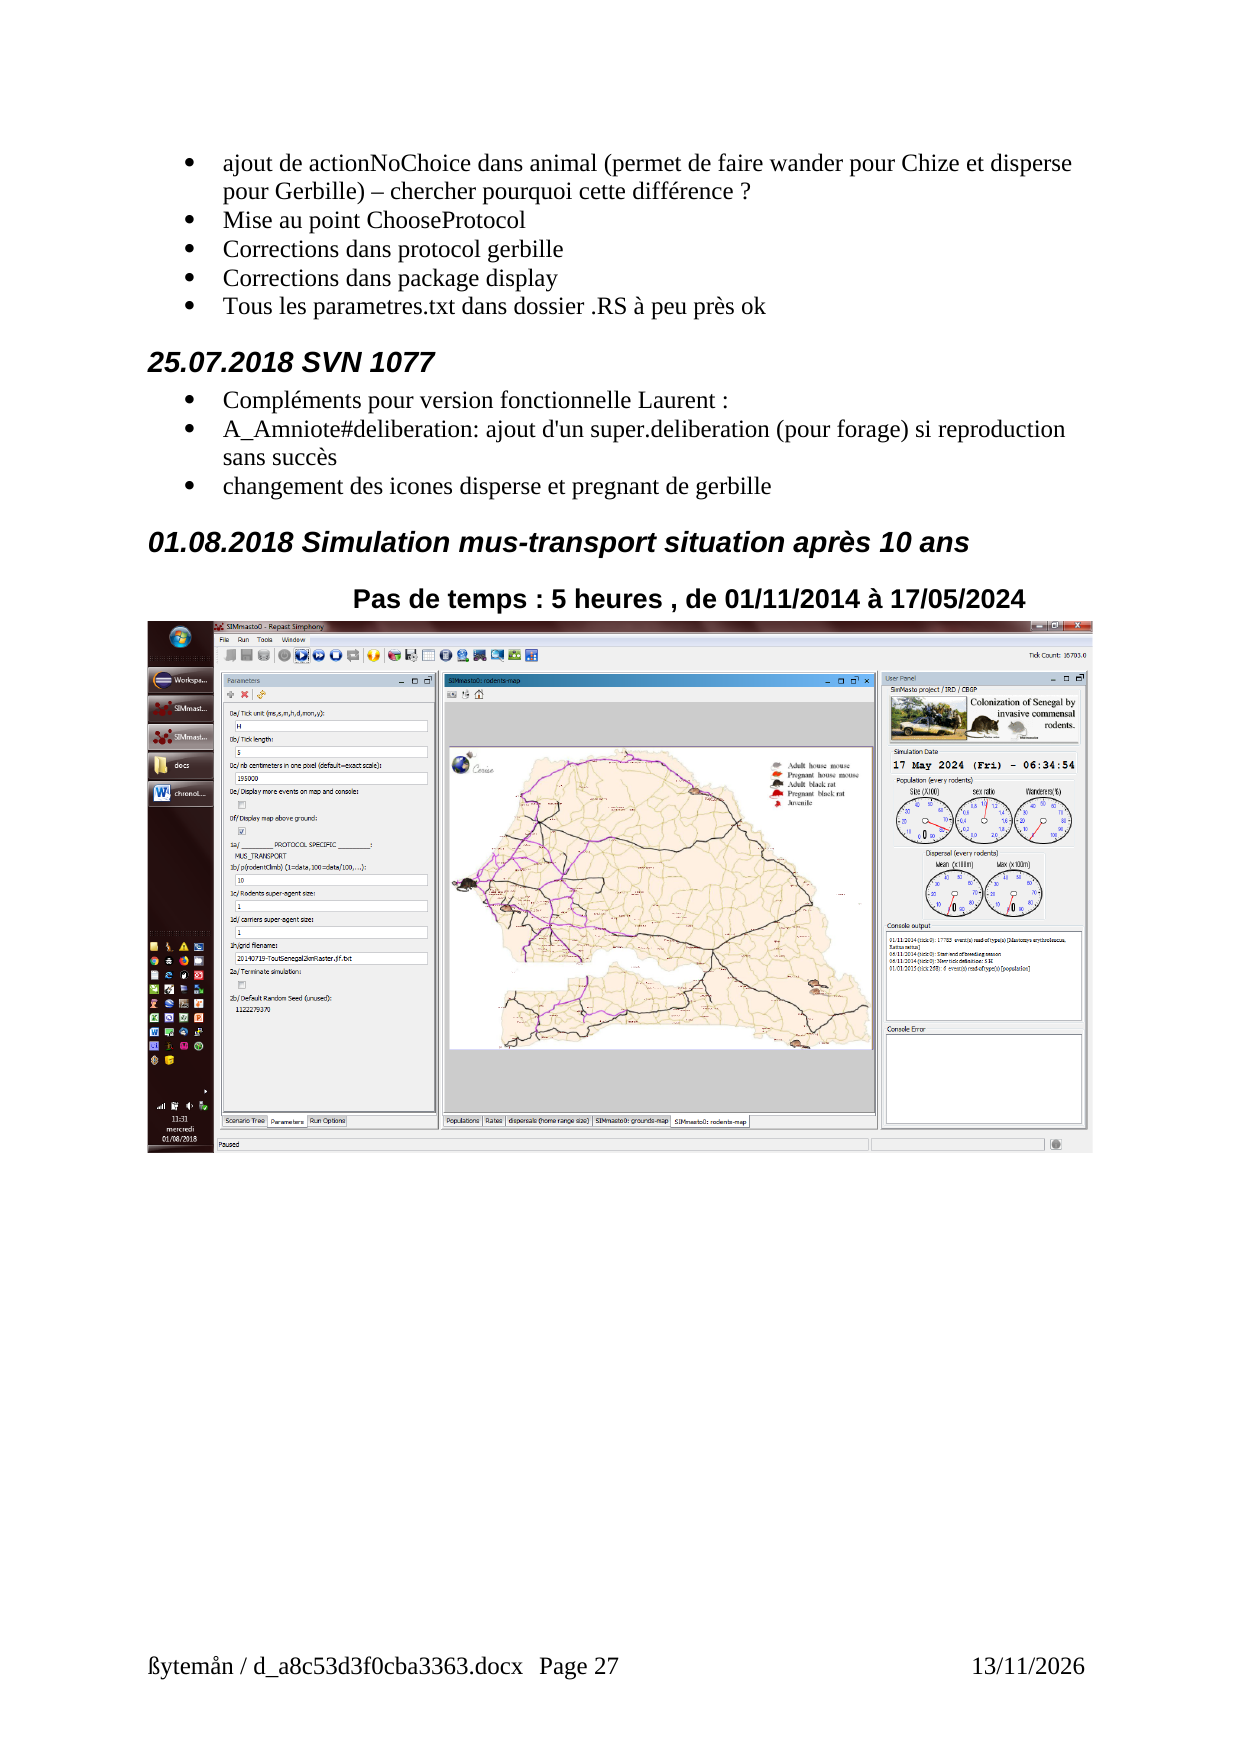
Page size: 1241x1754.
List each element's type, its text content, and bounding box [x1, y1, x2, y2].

list ajout de actionNoChoice dans animal (permet de faire wander pour Chize et disperse pour Gerbille) – chercher pourquoi cette différence ? [185, 148, 1093, 205]
subtitle Pas de temps : 5 heures , de 01/11/2014 à 17/05/2024 [353, 583, 1093, 615]
picture [147, 621, 1093, 1153]
list Tous les parametres.txt dans dossier .RS à peu près ok [185, 291, 1093, 320]
subtitle 25.07.2018 SVN 1077 [148, 345, 1093, 379]
list Compléments pour version fonctionnelle Laurent : [185, 385, 1093, 414]
subtitle 01.08.2018 Simulation mus-transport situation après 10 ans [148, 525, 1093, 558]
list Corrections dans protocol gerbille [185, 234, 1093, 263]
list Mise au point ChooseProtocol [185, 205, 1093, 234]
list Corrections dans package display [185, 263, 1093, 291]
list A_Amniote#deliberation: ajout d'un super.deliberation (pour forage) si reproduction sans succès [185, 414, 1093, 471]
list changement des icones disperse et pregnant de gerbille [185, 471, 1093, 500]
